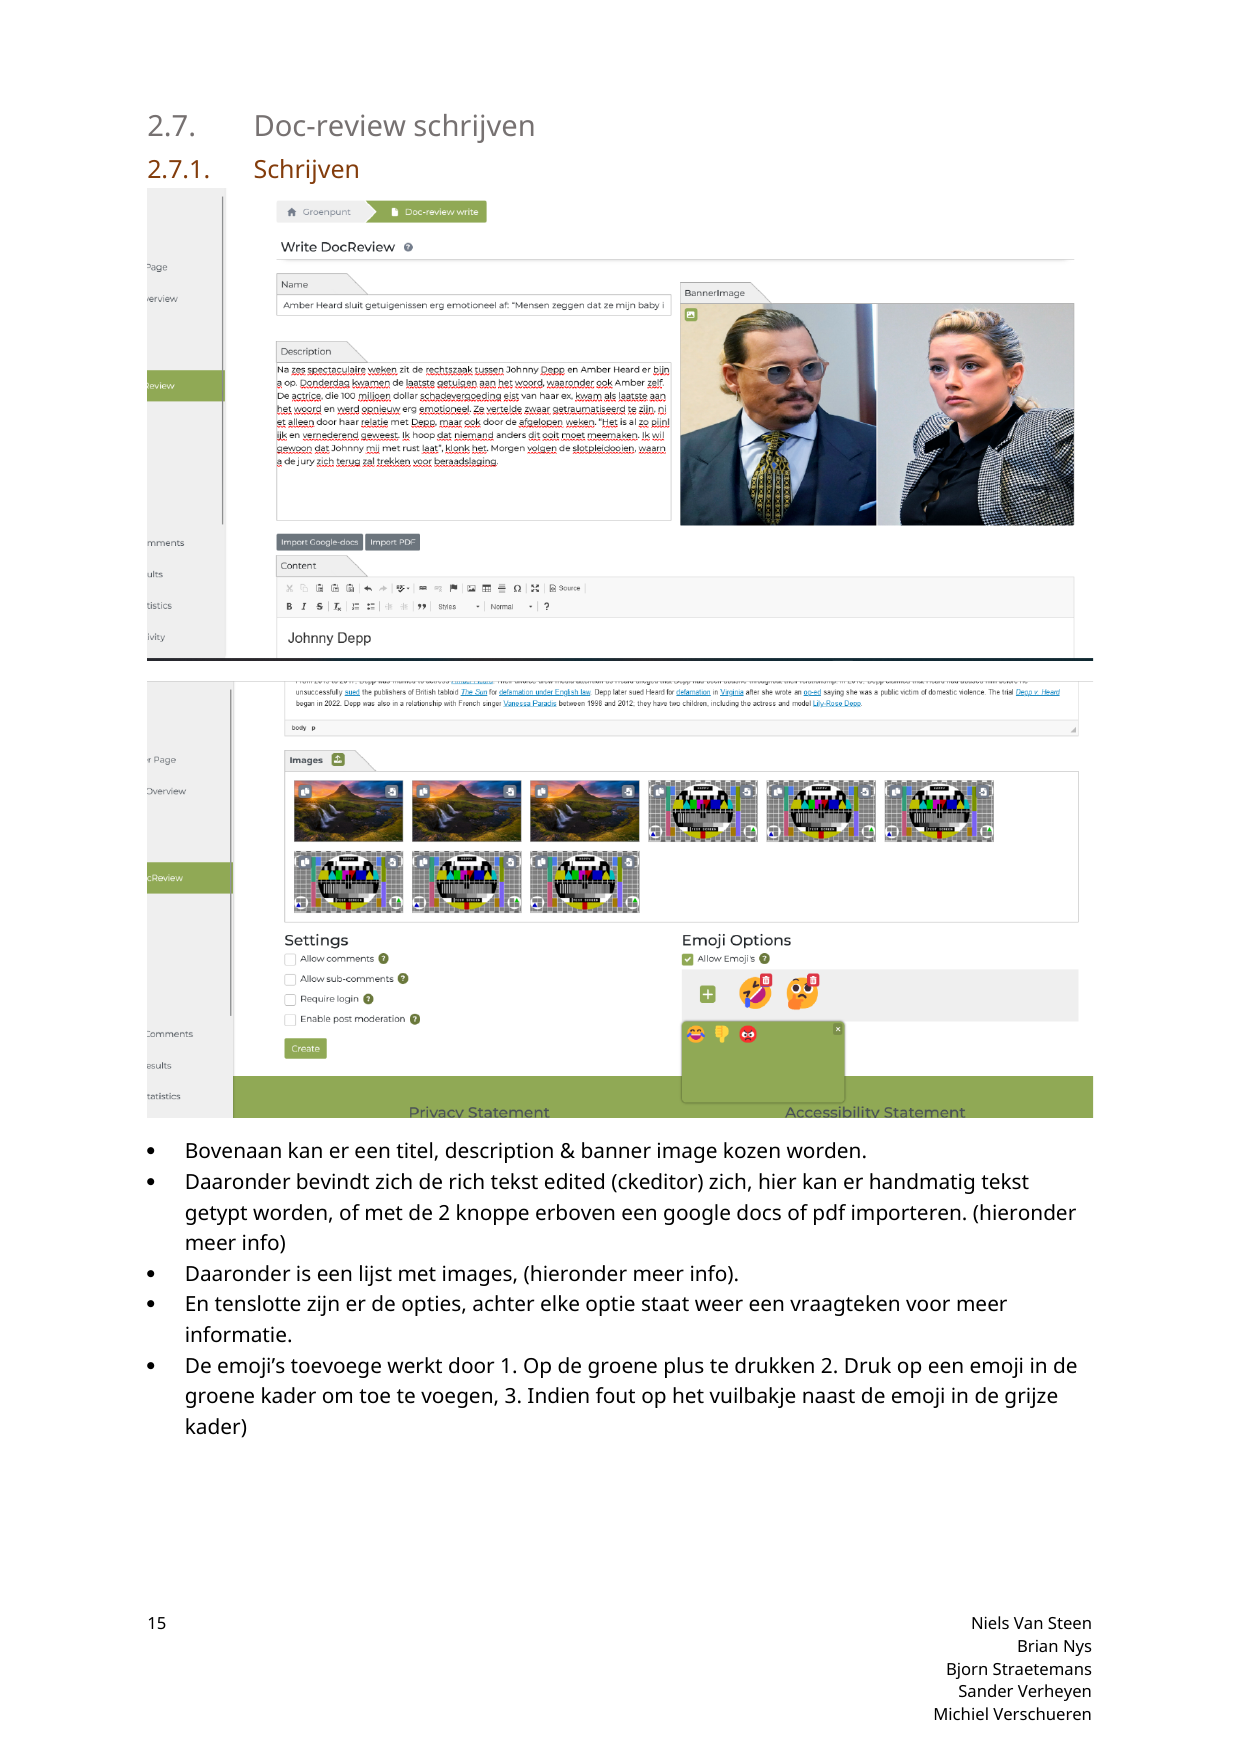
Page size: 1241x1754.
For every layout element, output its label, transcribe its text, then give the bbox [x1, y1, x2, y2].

list Daaronder bevindt zich de rich tekst edited (ckeditor) zich, hier kan er handmatig tekst getypt worden, of met de 2 knoppe erboven een google docs of pdf importeren. (hieronder meer info) [147, 1167, 1093, 1257]
picture [147, 188, 1094, 661]
list En tenslotte zijn er de opties, achter elke optie staat weer een vraagteken voor meer informatie. [147, 1289, 1093, 1349]
list Bovenaan kan er een titel, description & banner image kozen worden. [147, 1136, 1093, 1165]
picture [147, 679, 1094, 1118]
subtitle Schrijven [147, 152, 1093, 186]
list De emoji’s toevoege werkt door 1. Op de groene plus te drukken 2. Druk op een emoji in de groene kader om toe te voegen, 3. Indien fout op het vuilbakje naast de emoji in de grijze kader) [147, 1351, 1093, 1441]
list Daaronder is een lijst met images, (hieronder meer info). [147, 1259, 1093, 1287]
subtitle Doc-review schrijven [147, 105, 1093, 145]
